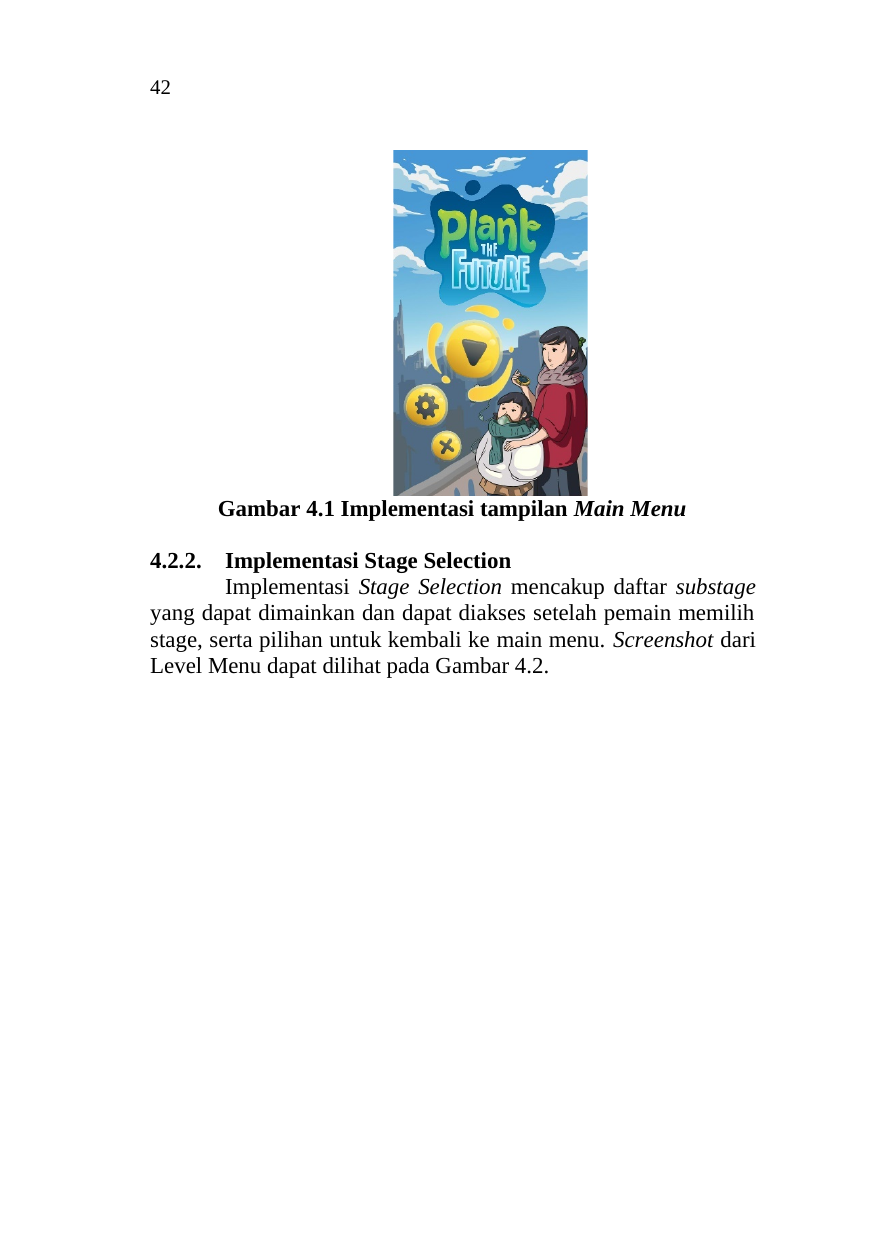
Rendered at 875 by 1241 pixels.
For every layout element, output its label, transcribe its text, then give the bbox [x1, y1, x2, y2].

subtitle Implementasi Stage Selection [150, 547, 756, 573]
text Implementasi Stage Selection mencakup daftar substage yang dapat dimainkan dan dapat diakses setelah pemain memilih stage, serta pilihan untuk kembali ke main menu. Screenshot dari Level Menu dapat dilihat pada Gambar 4.2. [150, 573, 756, 678]
picture [393, 150, 588, 496]
